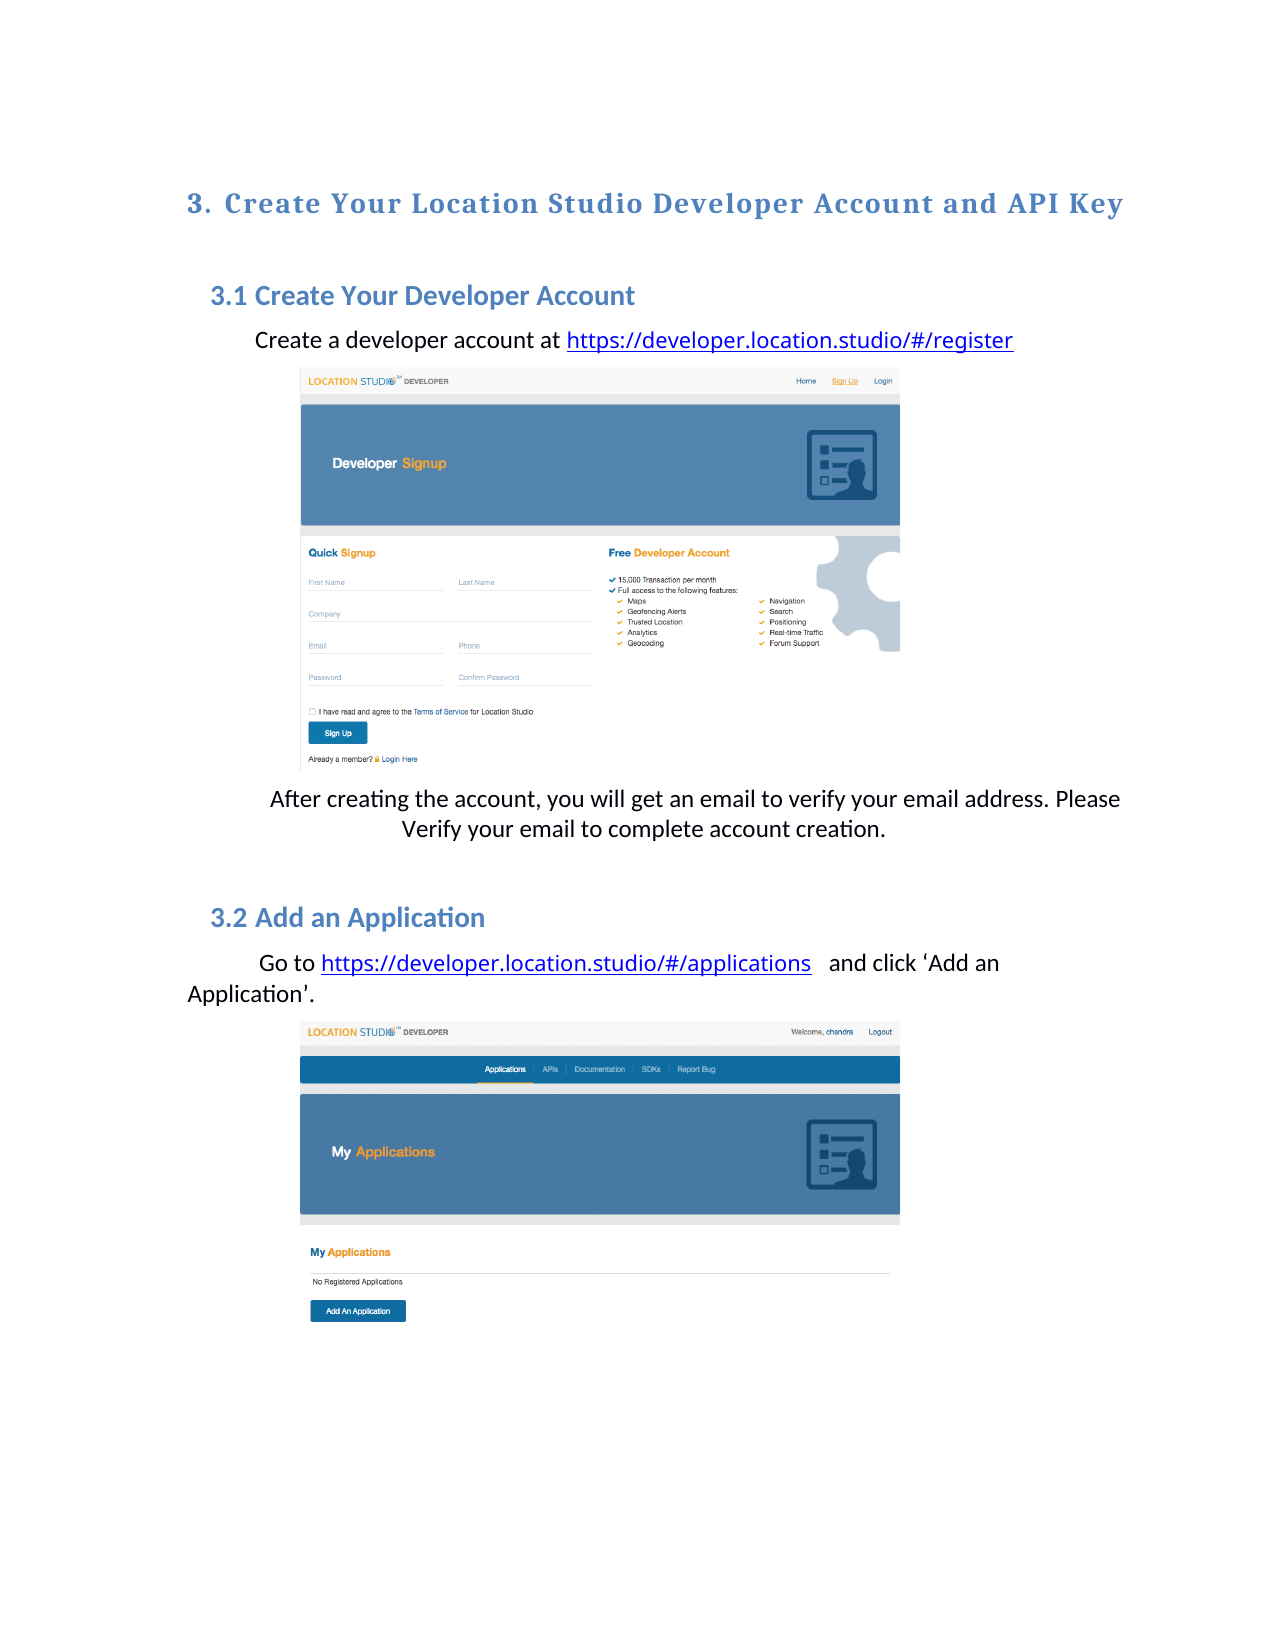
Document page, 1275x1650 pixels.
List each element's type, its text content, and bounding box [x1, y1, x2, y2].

subtitle Create Your Location Studio Developer Account and API Key [187, 187, 1125, 221]
text After creating the account, you will get an email to verify your email address. Please Verify your email to complete account creation. [270, 783, 1125, 844]
text Create a developer account at https://developer.location.studio/#/register [217, 325, 1125, 355]
subtitle Add an Application [210, 899, 1125, 935]
picture [300, 1021, 901, 1381]
picture [300, 367, 901, 771]
text Go to https://developer.location.studio/#/applications and click ‘Add an Application’. [187, 947, 1125, 1009]
subtitle Create Your Developer Account [210, 277, 1125, 312]
